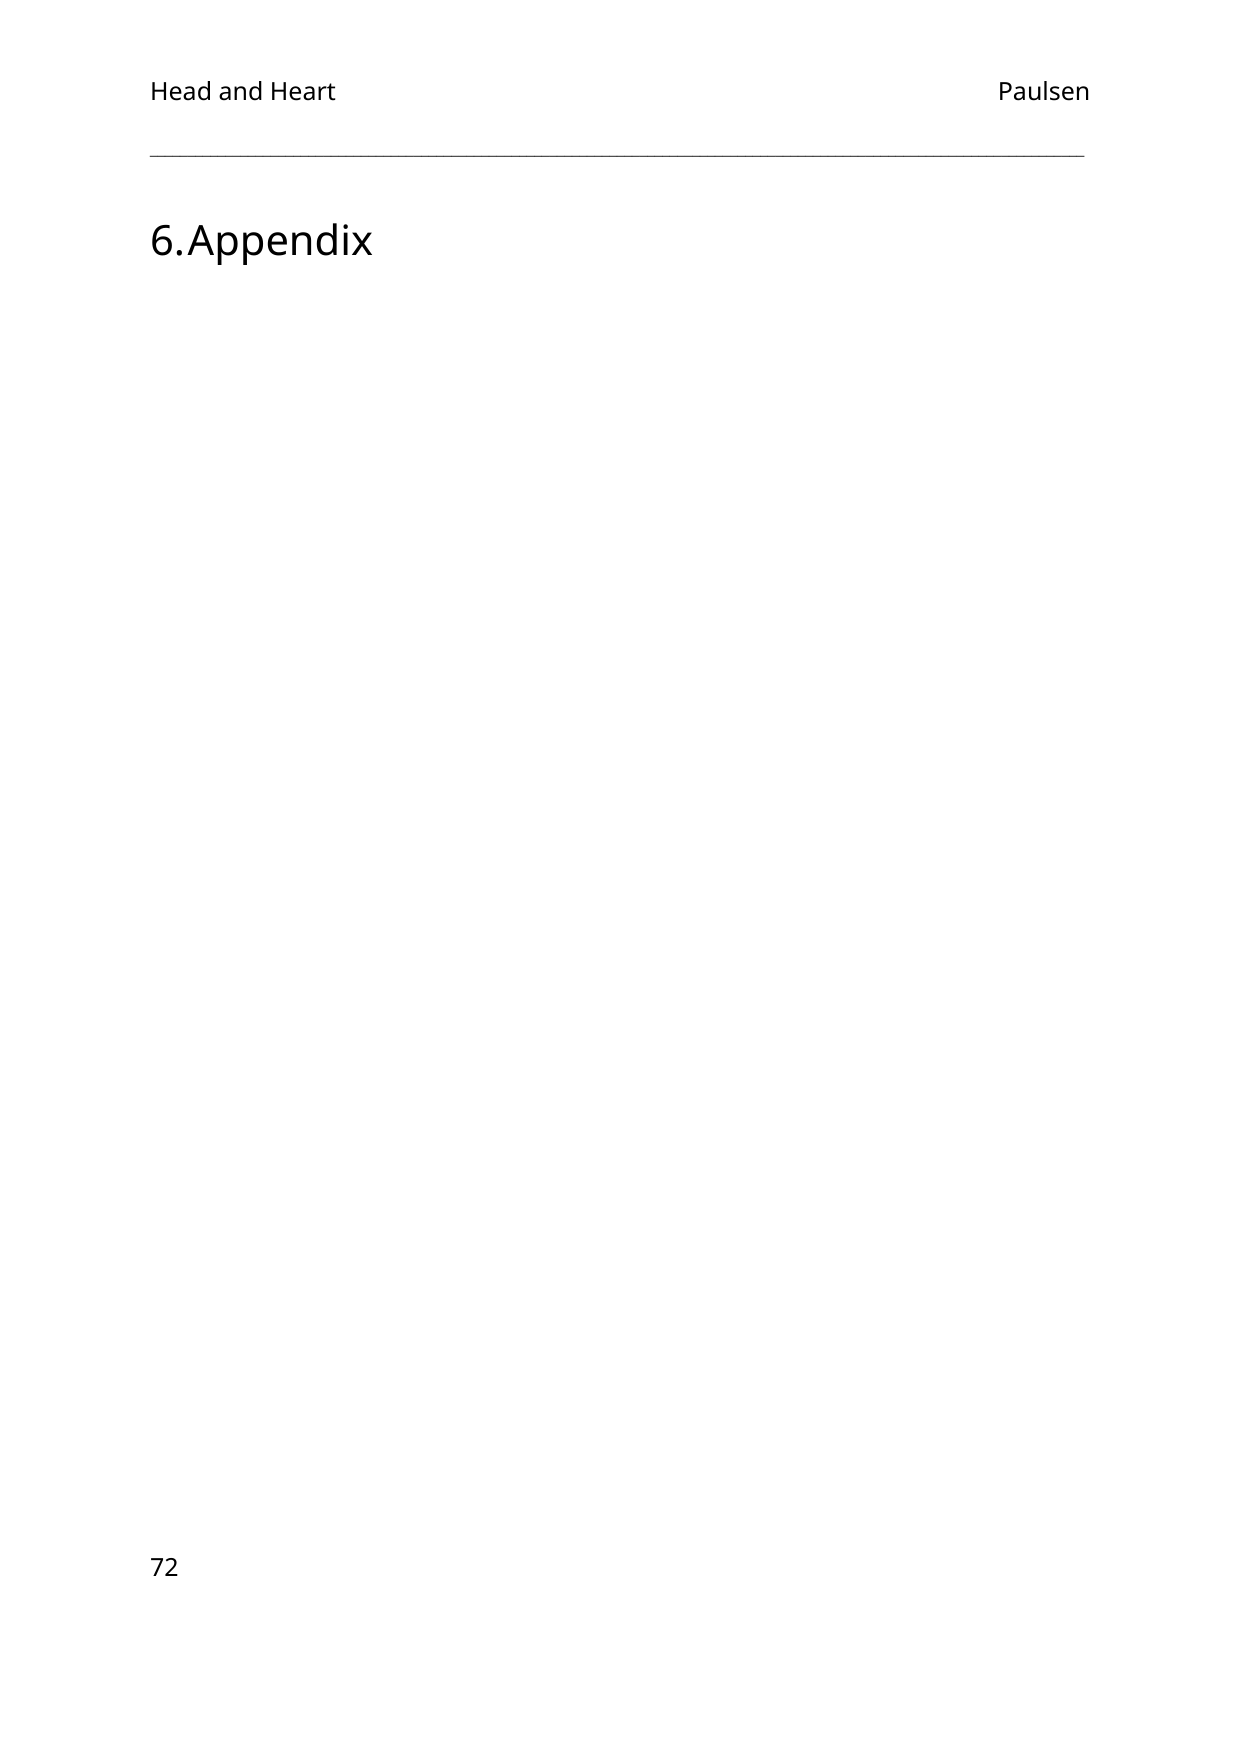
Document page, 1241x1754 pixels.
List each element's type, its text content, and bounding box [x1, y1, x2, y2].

subtitle Appendix [150, 211, 1090, 268]
